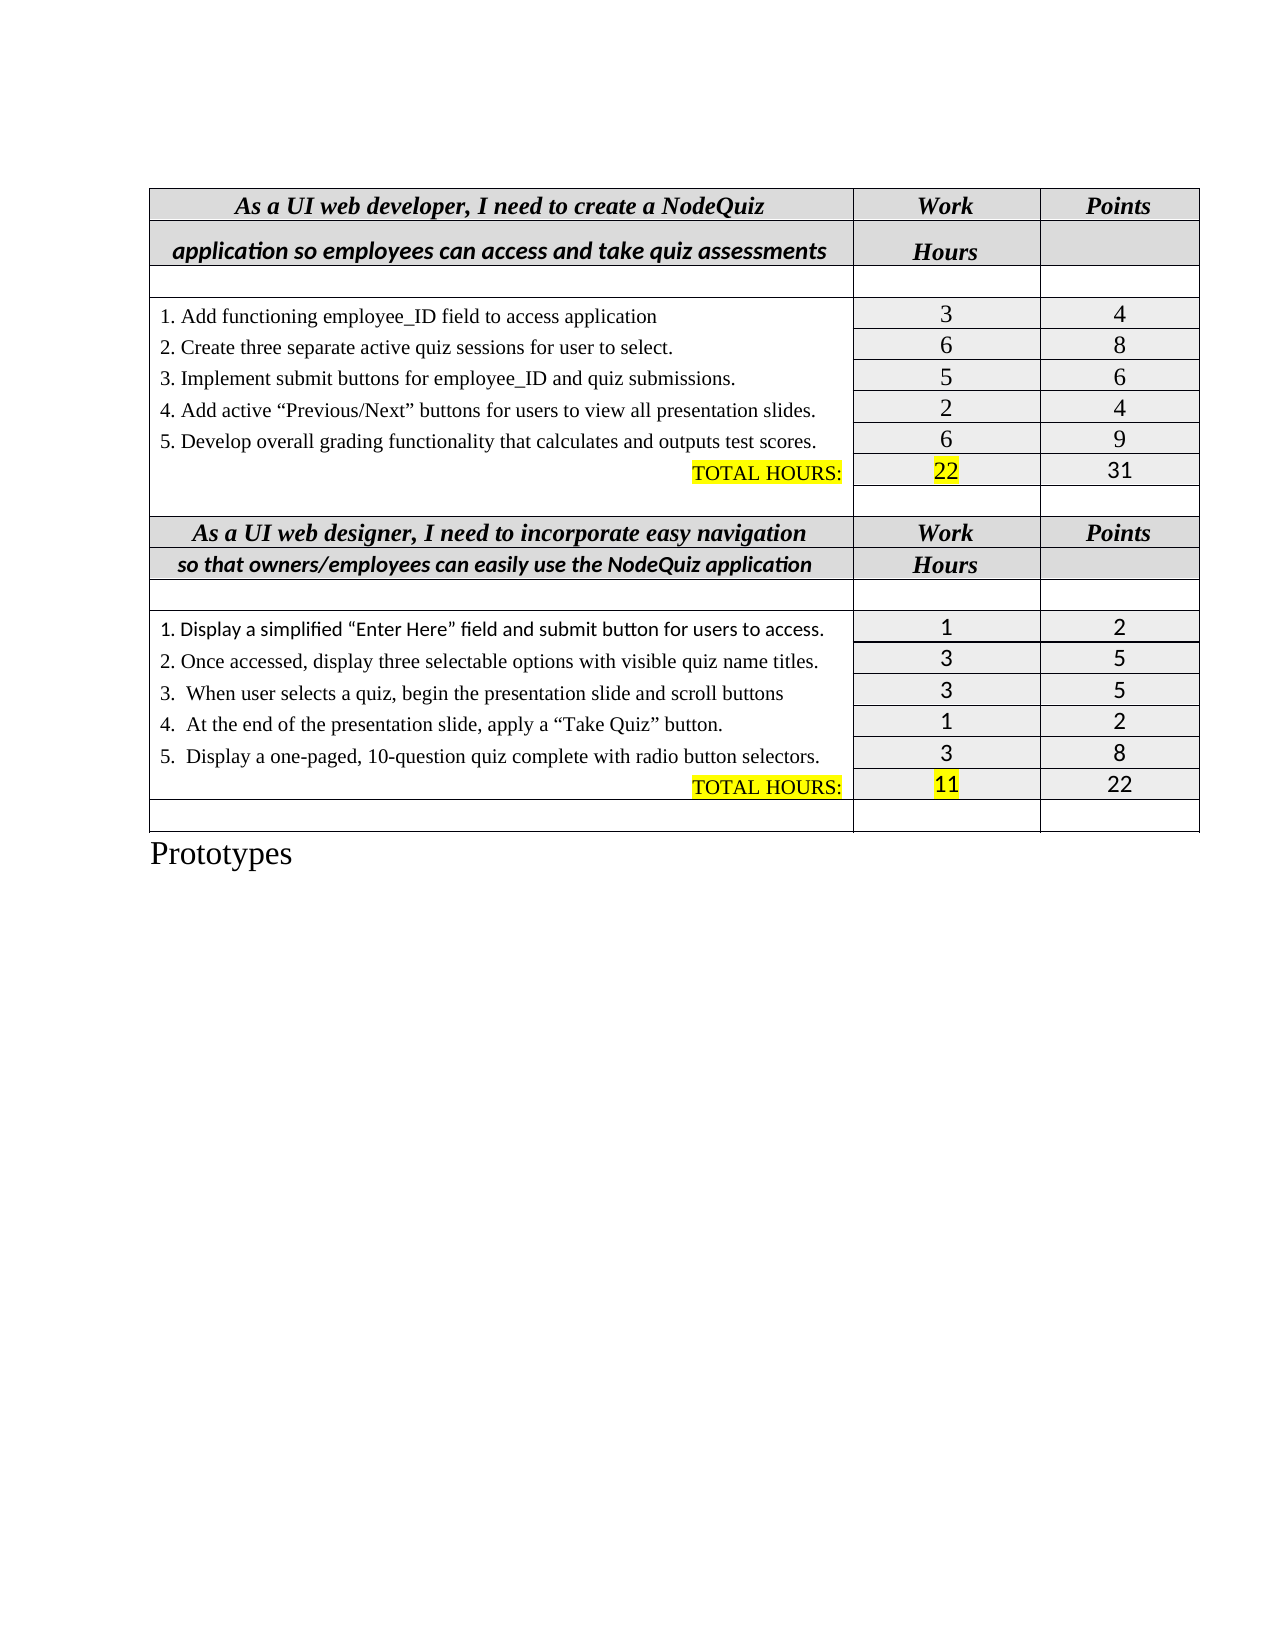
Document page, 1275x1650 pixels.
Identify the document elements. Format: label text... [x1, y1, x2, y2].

table_cell 4 [1041, 298, 1199, 328]
table_cell 6 [854, 423, 1040, 453]
table_cell 1. Add functioning employee_ID field to access application [150, 298, 853, 328]
table_cell 2 [854, 391, 1040, 422]
table_cell Hours [854, 221, 1040, 265]
table_cell 31 [1041, 454, 1199, 484]
table_cell 1 [854, 611, 1040, 641]
table_cell 2. Once accessed, display three selectable options with visible quiz name titles. [150, 641, 853, 673]
table_header Points [1041, 189, 1199, 219]
table_cell 5 [854, 360, 1040, 390]
table_header Work [854, 189, 1040, 219]
table_cell [854, 266, 1040, 297]
table_cell 3. When user selects a quiz, begin the presentation slide and scroll buttons [150, 673, 853, 704]
table_cell 5 [1041, 674, 1199, 704]
table_cell so that owners/employees can easily use the NodeQuiz application [150, 548, 853, 578]
table_cell 5 [1041, 643, 1199, 673]
table_cell [150, 800, 853, 831]
table_cell 2 [1041, 706, 1199, 736]
table_cell [150, 580, 853, 610]
table_cell [1041, 800, 1199, 831]
table_cell 3 [854, 674, 1040, 704]
table_cell 1 [854, 706, 1040, 736]
table_cell 4 [1041, 391, 1199, 422]
table_cell 5. Develop overall grading functionality that calculates and outputs test scores. [150, 422, 853, 453]
table_cell 2. Create three separate active quiz sessions for user to select. [150, 328, 853, 359]
table_cell 9 [1041, 423, 1199, 453]
table_cell As a UI web designer, I need to incorporate easy navigation [150, 517, 853, 547]
table_cell 11 [959, 769, 1040, 799]
table_cell TOTAL HOURS: [150, 768, 853, 799]
table_cell 22 [854, 454, 1040, 484]
table_cell [150, 485, 853, 516]
table_cell 22 [1041, 769, 1199, 799]
table_cell [150, 266, 853, 297]
table_cell [854, 800, 1040, 831]
table_cell 6 [1041, 360, 1199, 390]
table_cell [1041, 221, 1199, 265]
table_cell 5. Display a one-paged, 10-question quiz complete with radio button selectors. [150, 736, 853, 768]
table_cell 11 [854, 769, 934, 799]
table_cell 2 [1041, 611, 1199, 641]
table_cell application so employees can access and take quiz assessments [150, 221, 853, 265]
table_cell [854, 486, 1040, 516]
table_cell Work [854, 517, 1040, 547]
table_cell TOTAL HOURS: [150, 453, 853, 484]
table_header As a UI web developer, I need to create a NodeQuiz [150, 189, 853, 219]
table_cell [1041, 580, 1199, 610]
table_cell 3 [854, 298, 1040, 328]
table_cell 4. Add active “Previous/Next” buttons for users to view all presentation slides. [150, 390, 853, 422]
table_cell 3 [854, 643, 1040, 673]
table_cell 6 [854, 329, 1040, 359]
table_cell Hours [854, 548, 1040, 578]
table_cell [1041, 486, 1199, 516]
table_cell 4. At the end of the presentation slide, apply a “Take Quiz” button. [150, 705, 853, 736]
table_cell 3 [854, 737, 1040, 768]
table_cell Points [1041, 517, 1199, 547]
table_cell 8 [1041, 329, 1199, 359]
table_cell [1041, 266, 1199, 297]
table_cell 1. Display a simplified “Enter Here” field and submit button for users to access. [150, 611, 853, 641]
table_cell [854, 580, 1040, 610]
table_cell [1041, 548, 1199, 578]
table_cell 3. Implement submit buttons for employee_ID and quiz submissions. [150, 359, 853, 390]
table_cell 8 [1041, 737, 1199, 768]
text Prototypes [150, 833, 1125, 871]
